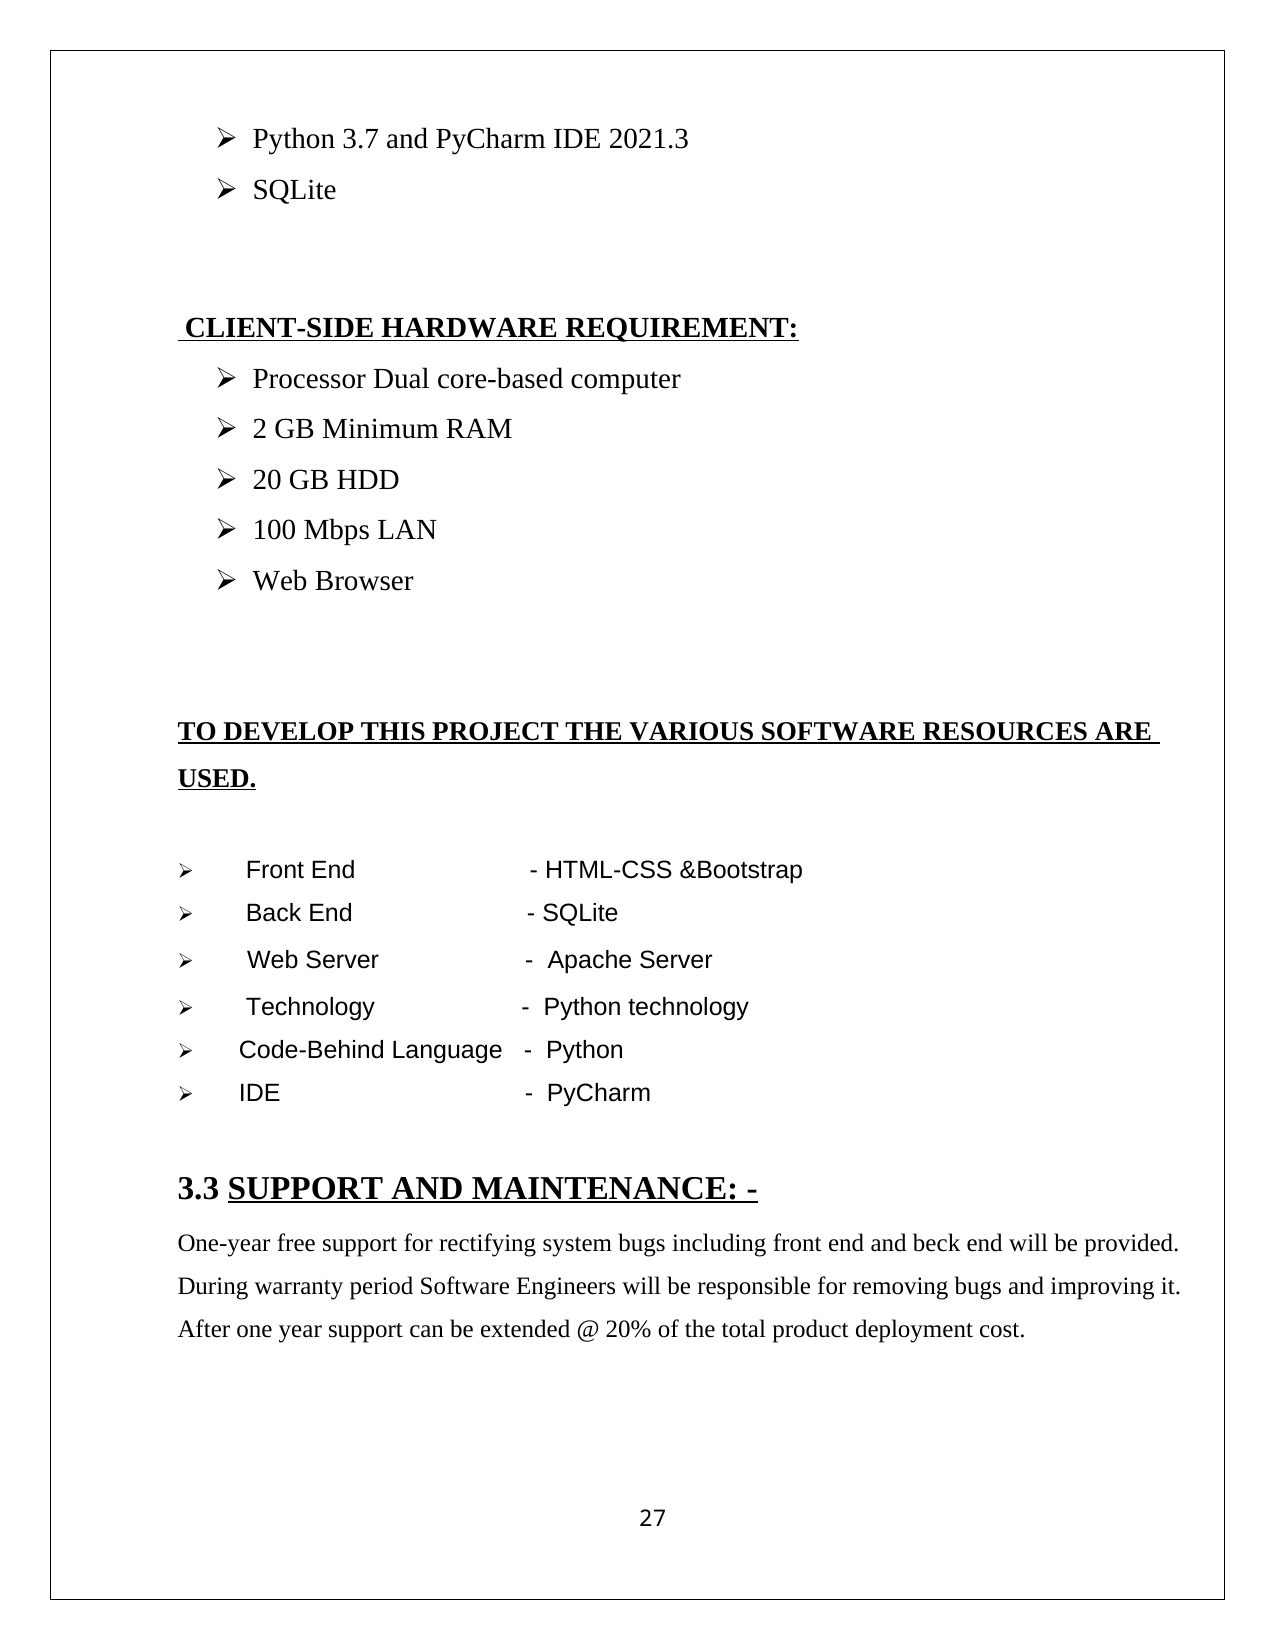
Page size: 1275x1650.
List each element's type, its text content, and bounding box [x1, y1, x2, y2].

text TO DEVELOP THIS PROJECT THE VARIOUS SOFTWARE RESOURCES ARE USED. [177, 715, 1216, 793]
list Back End - SQLite [177, 898, 1216, 927]
list IDE - PyCharm [177, 1078, 1216, 1107]
list 100 Mbps LAN [215, 512, 1186, 546]
text 3.3 SUPPORT AND MAINTENANCE: - [177, 1168, 1186, 1206]
list Python 3.7 and PyCharm IDE 2021.3 [215, 122, 1186, 155]
list 20 GB HDD [215, 462, 1186, 495]
text CLIENT-SIDE HARDWARE REQUIREMENT: [177, 311, 1186, 344]
list Technology - Python technology [177, 992, 1216, 1020]
list Code-Behind Language - Python [177, 1035, 1216, 1063]
list Web Browser [215, 563, 1186, 596]
list SQLite [215, 172, 1186, 206]
list Processor Dual core-based computer [215, 361, 1186, 394]
list Web Server - Apache Server [177, 941, 1216, 975]
list 2 GB Minimum RAM [215, 411, 1186, 445]
text One-year free support for rectifying system bugs including front end and beck end will be provided. During warranty period Software Engineers will be responsible for removing bugs and improving it. After one year support can be extended @ 20% of the total product deployment cost. [177, 1228, 1181, 1343]
list Front End - HTML-CSS &Bootstrap [177, 855, 1216, 884]
